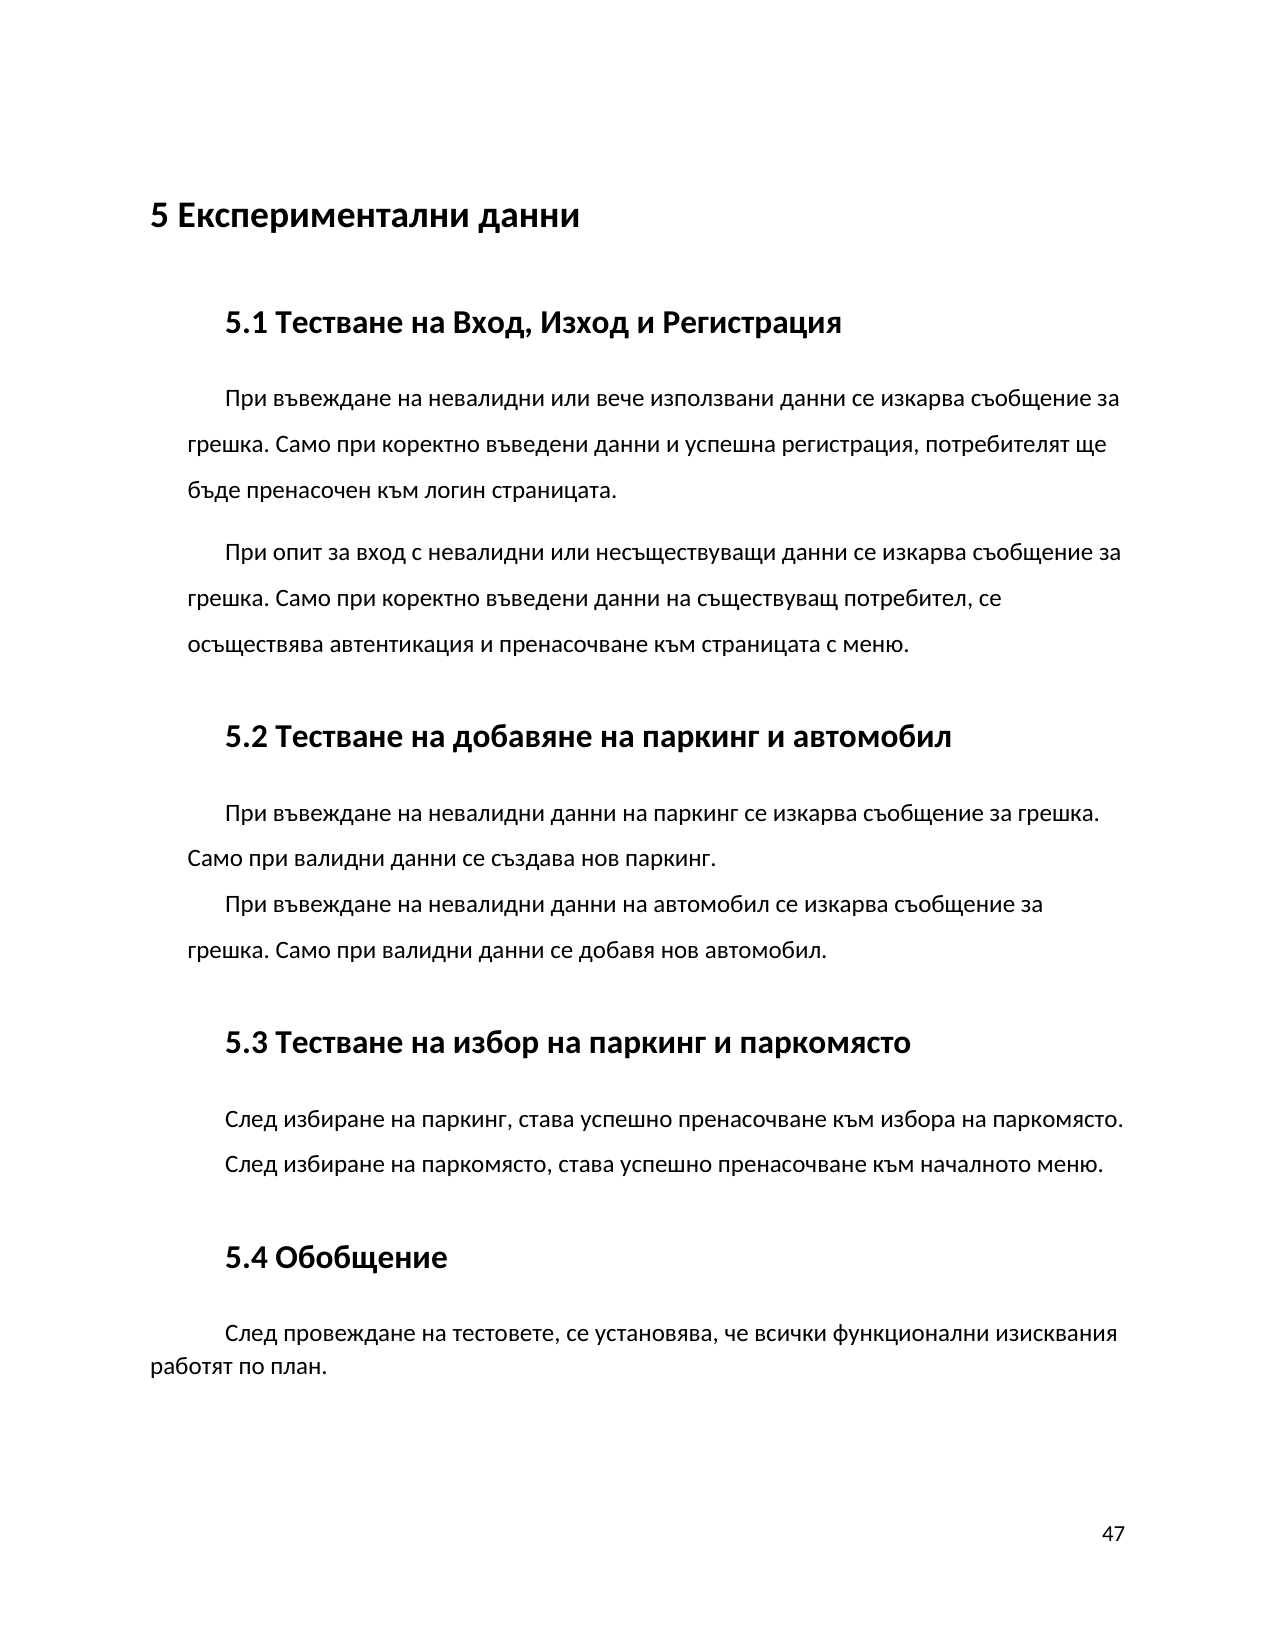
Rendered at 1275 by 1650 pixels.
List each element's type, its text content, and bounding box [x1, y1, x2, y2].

subtitle 5.2 Тестване на добавяне на паркинг и автомобил [150, 715, 1125, 756]
subtitle 5 Експериментални данни [150, 191, 1125, 236]
subtitle 5.1 Тестване на Вход, Изход и Регистрация [150, 301, 1125, 342]
text След провеждане на тестовете, се установява, че всички функционални изисквания работят по план. [150, 1317, 1125, 1381]
list След избиране на паркинг, става успешно пренасочване към избора на паркомясто. [187, 1103, 1125, 1133]
text При опит за вход с невалидни или несъществуващи данни се изкарва съобщение за грешка. Само при коректно въведени данни на съществуващ потребител, се осъществява автентикация и пренасочване към страницата с меню. [187, 536, 1125, 658]
text При въвеждане на невалидни или вече използвани данни се изкарва съобщение за грешка. Само при коректно въведени данни и успешна регистрация, потребителят ще бъде пренасочен към логин страницата. [187, 382, 1125, 504]
subtitle 5.4 Обобщение [150, 1236, 1125, 1277]
list След избиране на паркомясто, става успешно пренасочване към началното меню. [187, 1148, 1125, 1179]
list При въвеждане на невалидни данни на паркинг се изкарва съобщение за грешка. Само при валидни данни се създава нов паркинг. [187, 797, 1125, 873]
list При въвеждане на невалидни данни на автомобил се изкарва съобщение за грешка. Само при валидни данни се добавя нов автомобил. [187, 888, 1125, 964]
subtitle 5.3 Тестване на избор на паркинг и паркомясто [150, 1021, 1125, 1062]
